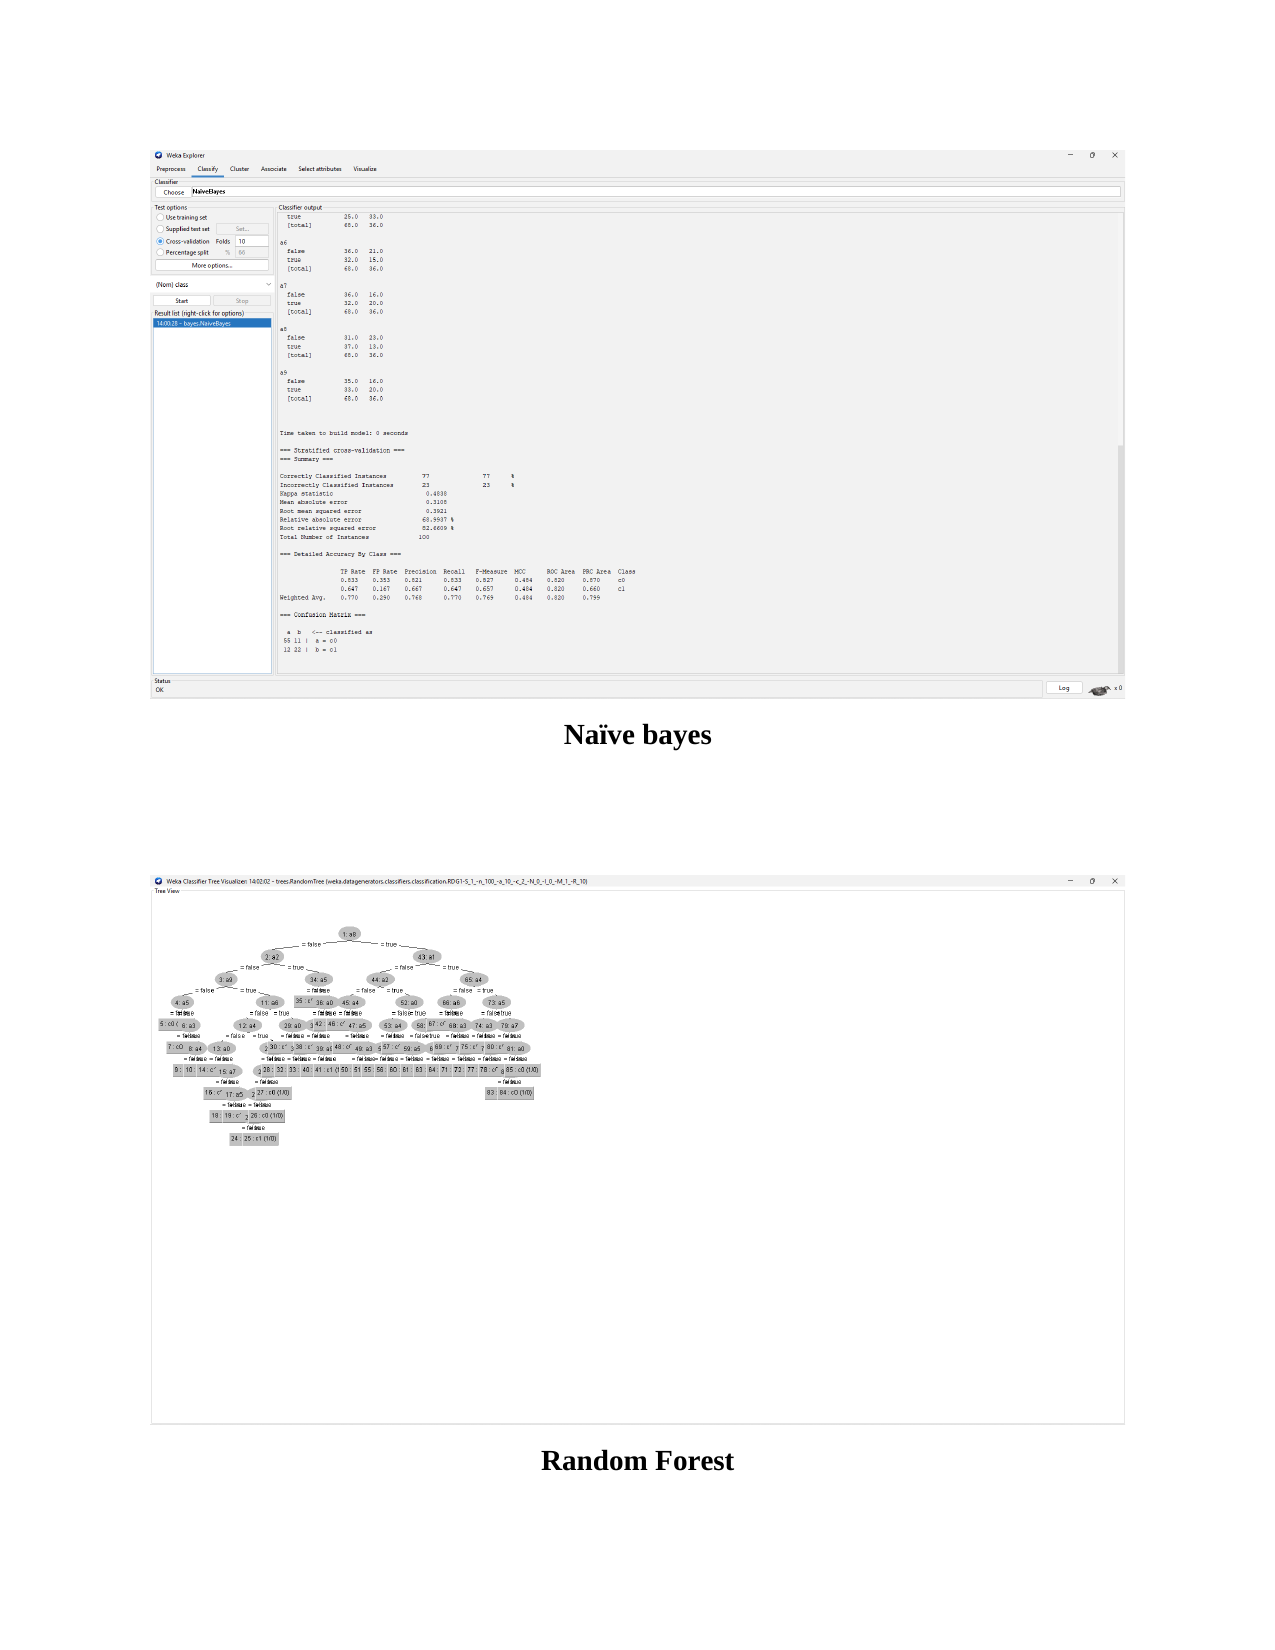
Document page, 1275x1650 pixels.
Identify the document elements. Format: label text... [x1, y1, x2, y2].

picture [150, 150, 1125, 699]
picture [150, 875, 1125, 1425]
text Random Forest [150, 1443, 1125, 1477]
text Naïve bayes [150, 717, 1125, 751]
